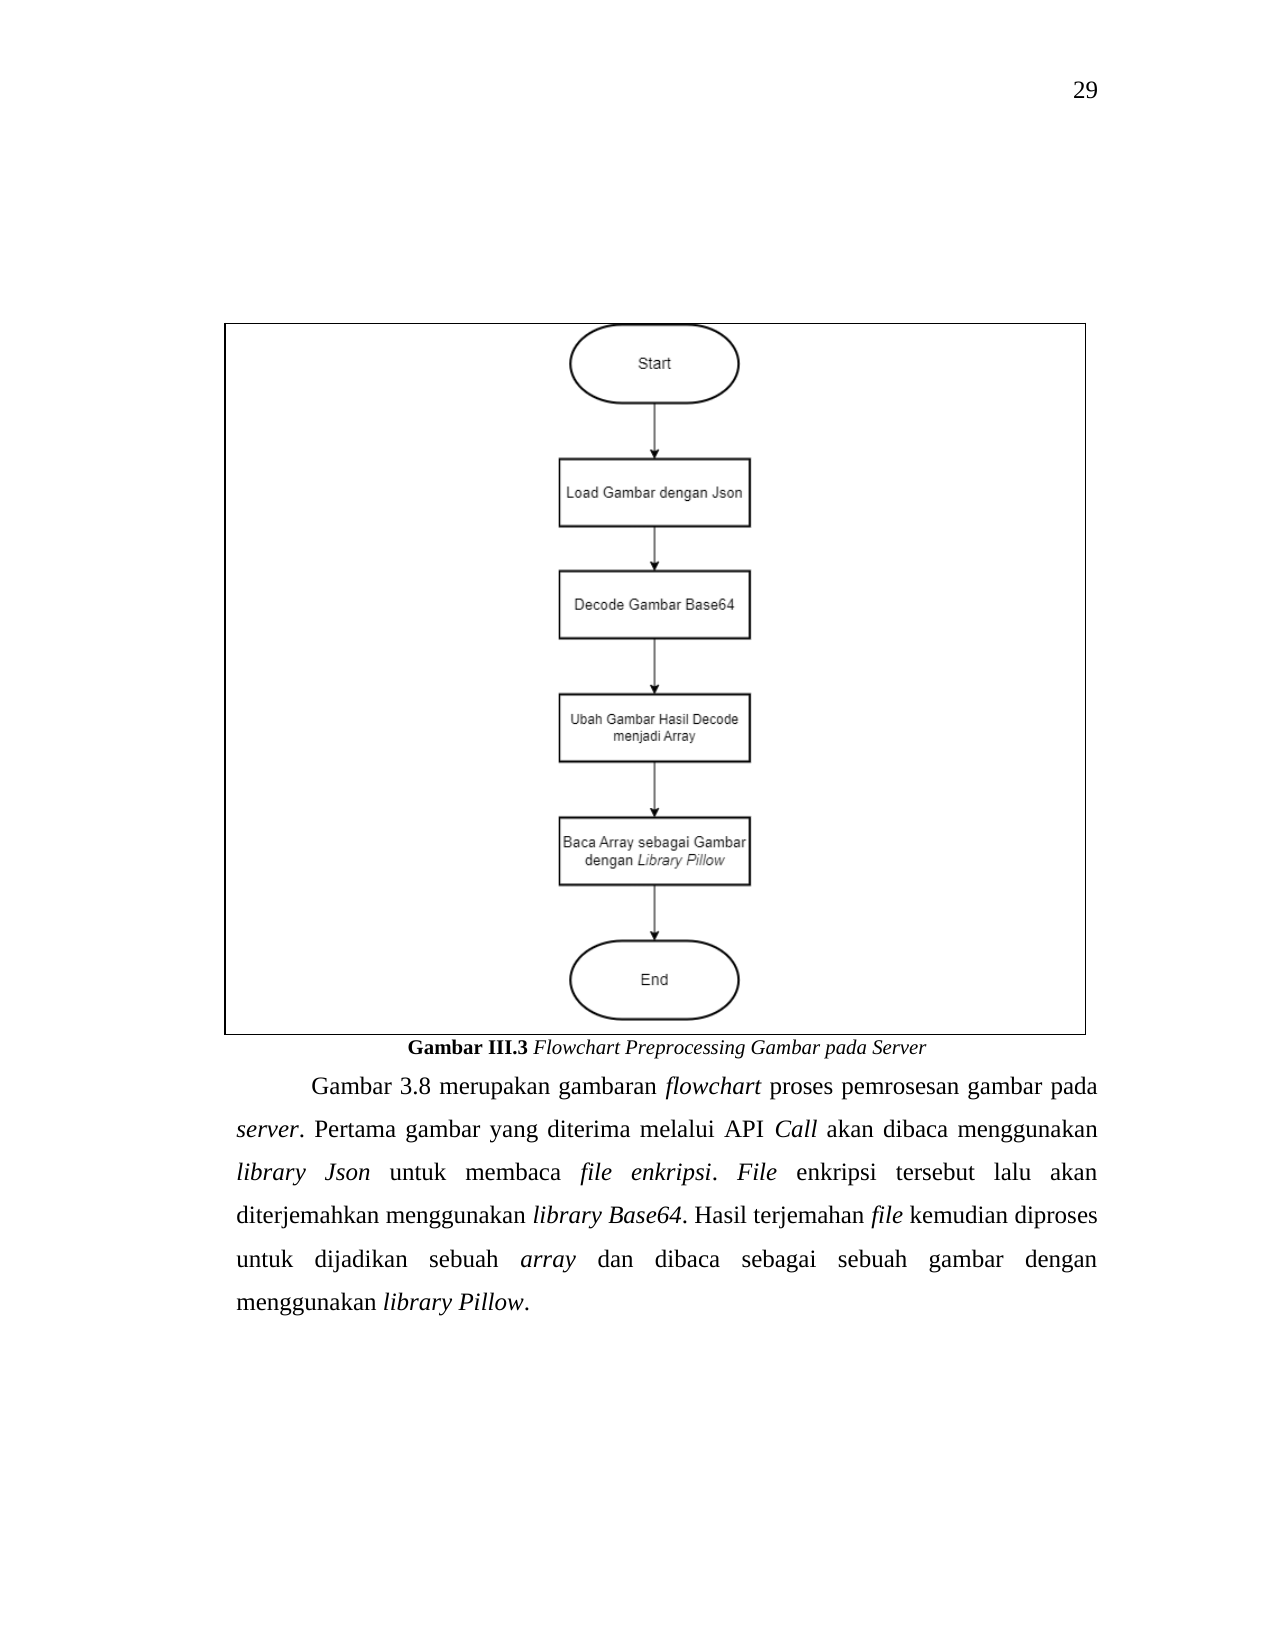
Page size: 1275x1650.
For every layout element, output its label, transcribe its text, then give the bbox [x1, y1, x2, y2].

table_header [226, 324, 1085, 1034]
picture [558, 323, 752, 1021]
text Gambar 3.8 merupakan gambaran flowchart proses pemrosesan gambar pada server. Pertama gambar yang diterima melalui API Call akan dibaca menggunakan library Json untuk membaca file enkripsi. File enkripsi tersebut lalu akan diterjemahkan menggunakan library Base64. Hasil terjemahan file kemudian diproses untuk dijadikan sebuah array dan dibaca sebagai sebuah gambar dengan menggunakan library Pillow. [236, 1071, 1098, 1316]
text Flowchart Preprocessing Gambar pada Server [236, 1035, 1098, 1059]
